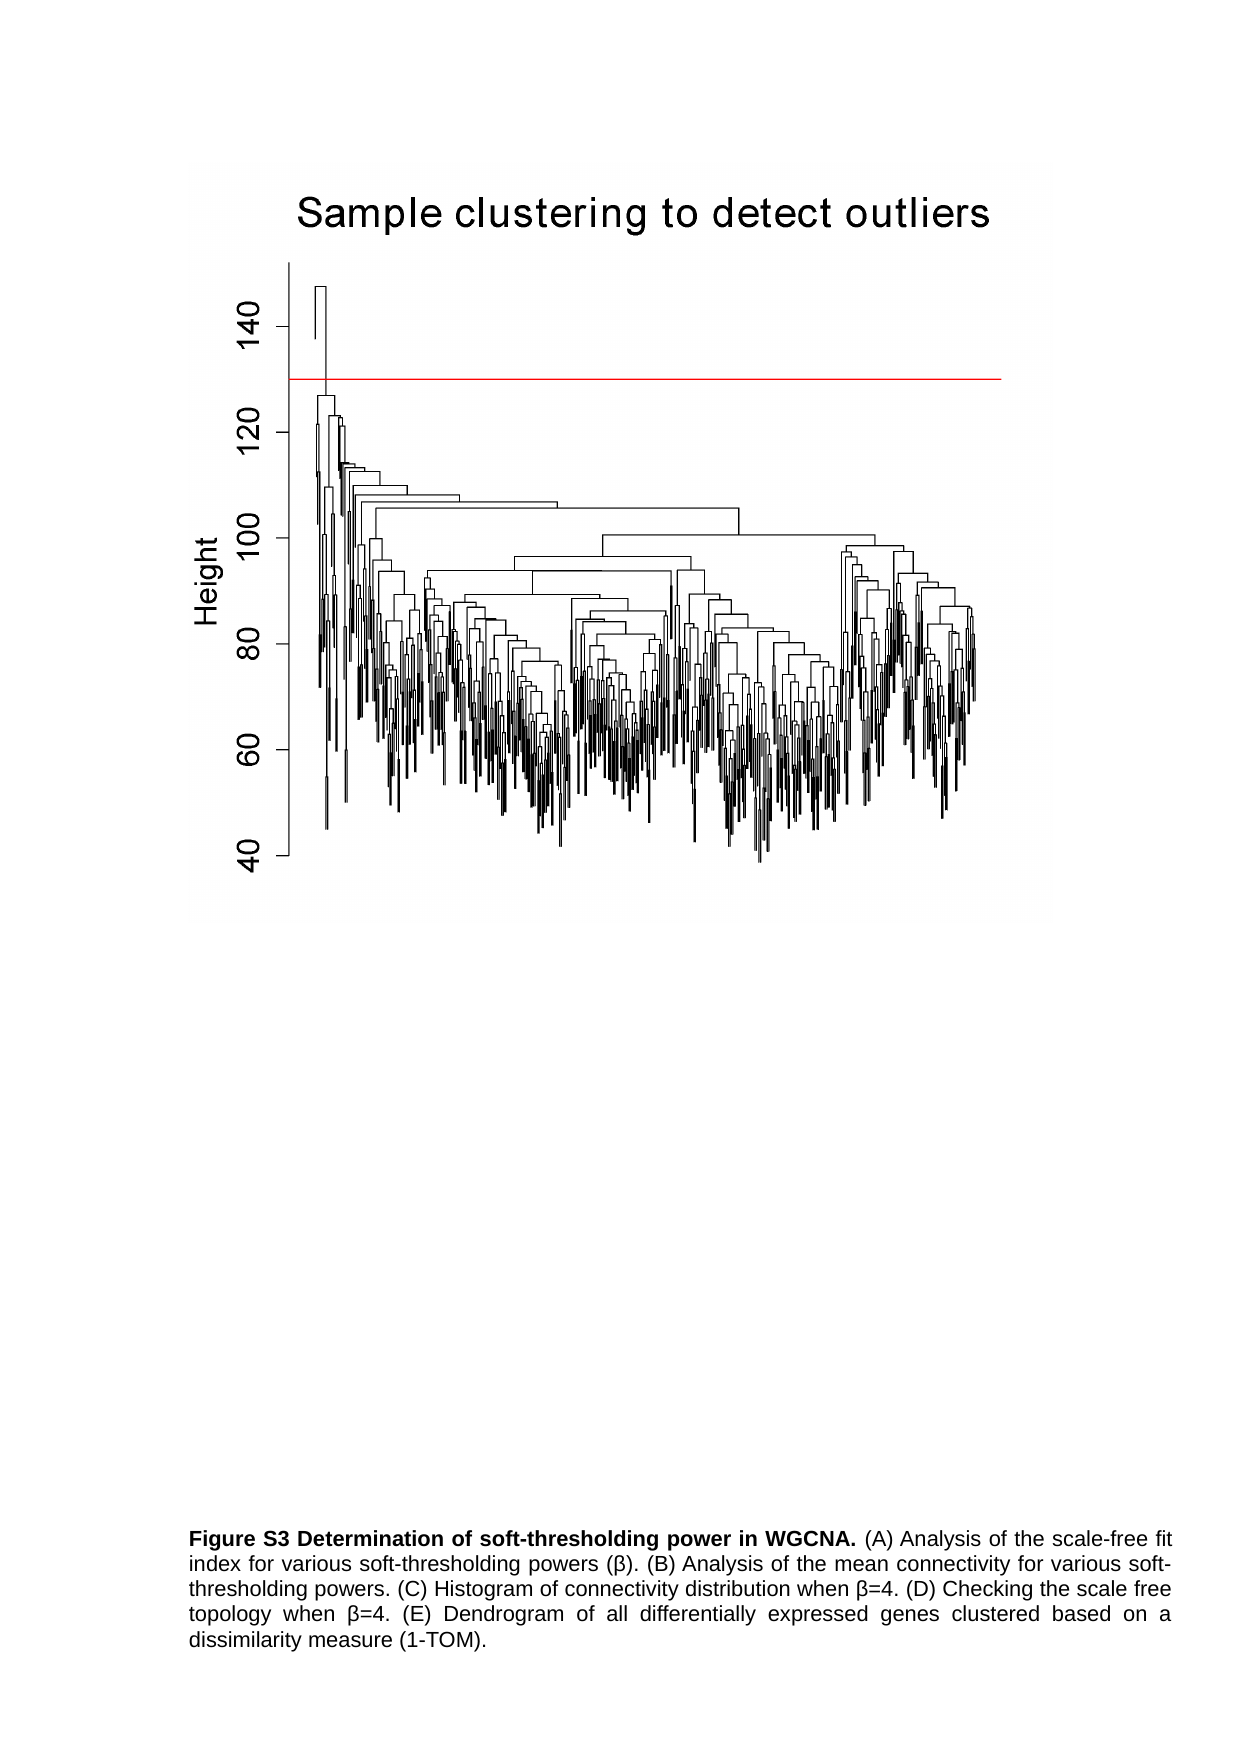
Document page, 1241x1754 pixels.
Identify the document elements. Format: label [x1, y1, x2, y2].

picture [187, 162, 1053, 923]
